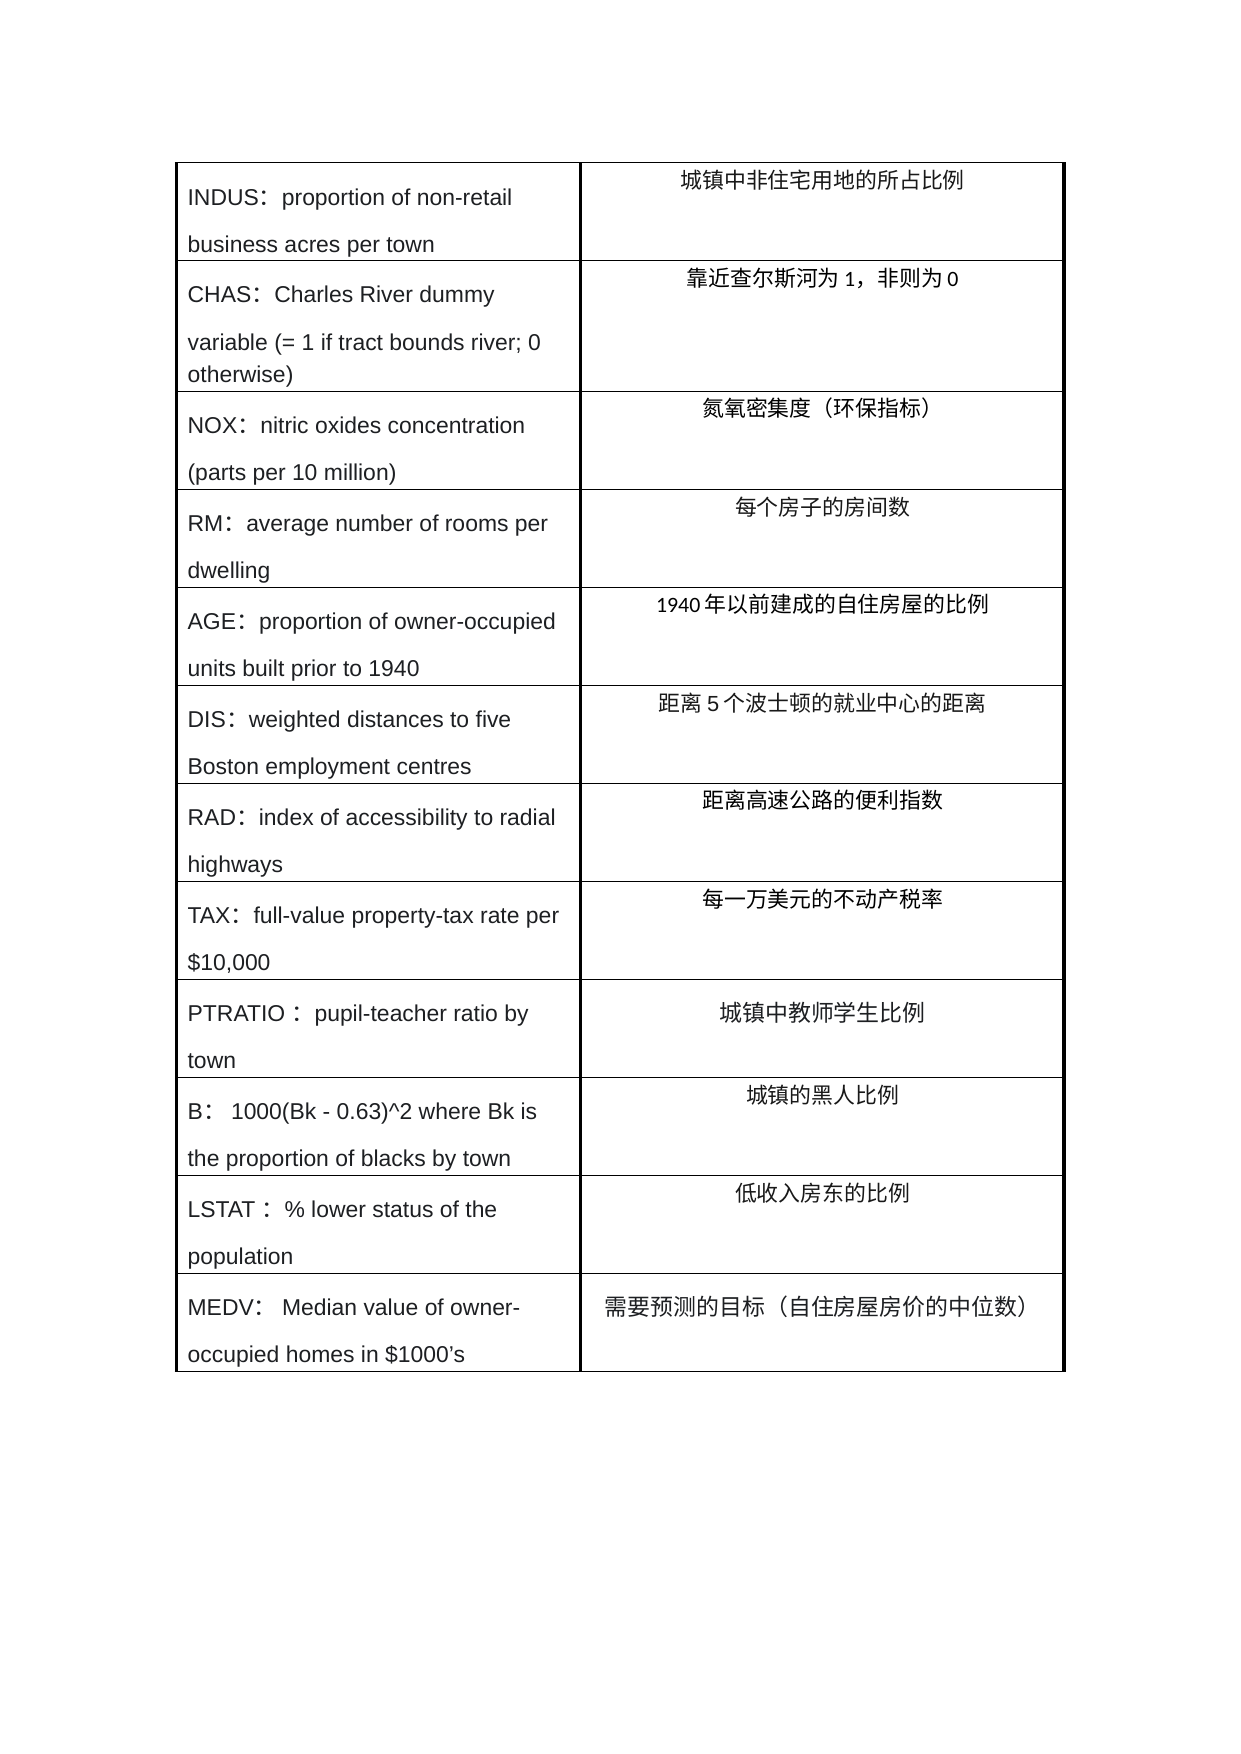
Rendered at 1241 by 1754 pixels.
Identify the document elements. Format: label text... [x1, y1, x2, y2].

table_cell AGE：proportion of owner-occupied units built prior to 1940 [178, 588, 579, 684]
table_cell 低收入房东的比例 [582, 1176, 1062, 1273]
table_cell 1940年以前建成的自住房屋的比例 [582, 588, 1062, 684]
table_cell 每一万美元的不动产税率 [582, 882, 1062, 979]
table_cell MEDV： Median value of owner-occupied homes in $1000’s [178, 1274, 579, 1371]
table_cell RAD：index of accessibility to radial highways [178, 784, 579, 881]
table_cell 靠近查尔斯河为1，非则为0 [582, 261, 1062, 391]
table_cell 每个房子的房间数 [582, 490, 1062, 587]
table_cell 城镇中教师学生比例 [582, 980, 1062, 1077]
table_cell LSTAT ：% lower status of the population [178, 1176, 579, 1273]
table_cell NOX：nitric oxides concentration (parts per 10 million) [178, 392, 579, 488]
table_cell 距离高速公路的便利指数 [582, 784, 1062, 881]
table_cell INDUS：proportion of non-retail business acres per town [178, 163, 579, 260]
table_cell 需要预测的目标（自住房屋房价的中位数） [582, 1274, 1062, 1371]
table_cell TAX：full-value property-tax rate per $10,000 [178, 882, 579, 979]
table_cell 城镇中非住宅用地的所占比例 [582, 163, 1062, 260]
table_cell CHAS：Charles River dummy variable (= 1 if tract bounds river; 0 otherwise) [178, 261, 579, 391]
table_cell RM：average number of rooms per dwelling [178, 490, 579, 587]
table_cell DIS：weighted distances to five Boston employment centres [178, 686, 579, 783]
table_cell PTRATIO ：pupil-teacher ratio by town [178, 980, 579, 1077]
table_cell B： 1000(Bk - 0.63)^2 where Bk is the proportion of blacks by town [178, 1078, 579, 1175]
table_cell 氮氧密集度（环保指标） [582, 392, 1062, 488]
table_cell 距离5个波士顿的就业中心的距离 [582, 686, 1062, 783]
table_cell 城镇的黑人比例 [582, 1078, 1062, 1175]
